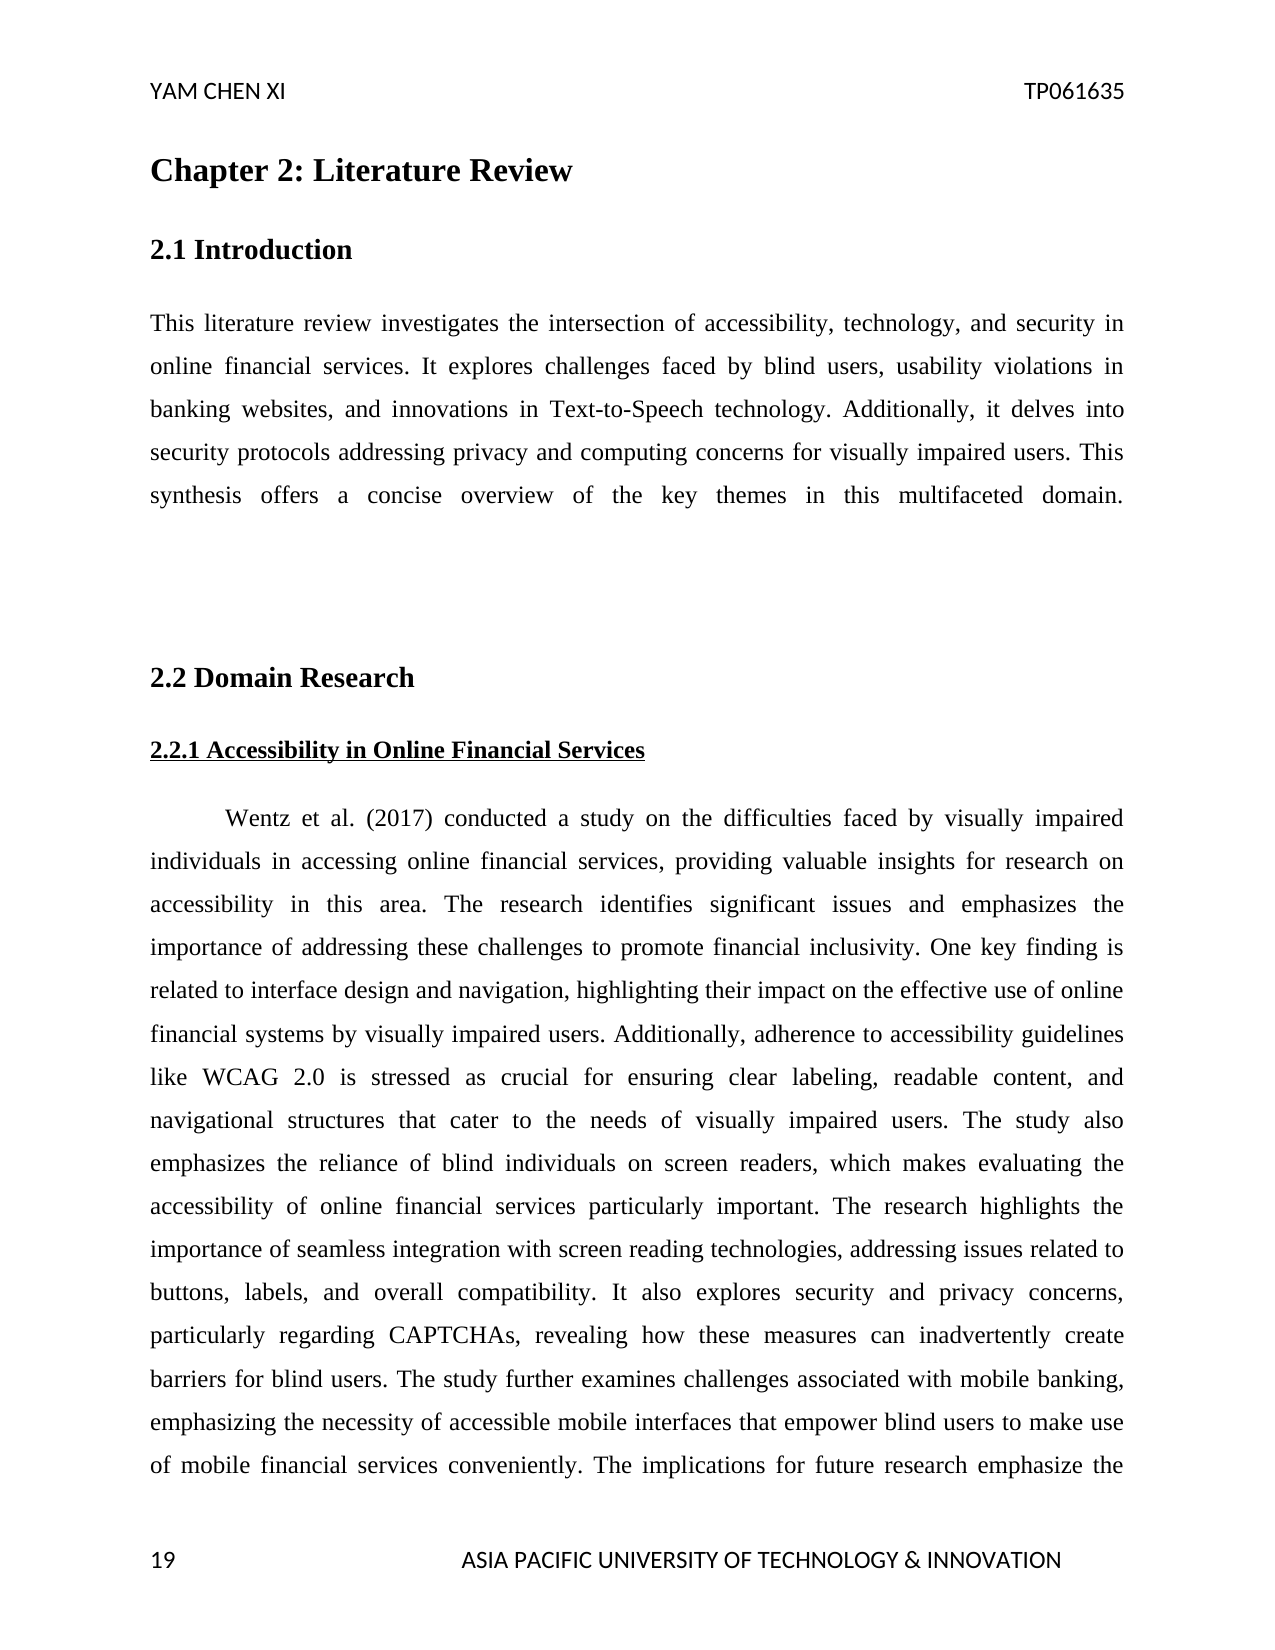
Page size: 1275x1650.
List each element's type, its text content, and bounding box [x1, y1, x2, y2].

subtitle 2.2 Domain Research [150, 660, 1125, 693]
text This literature review investigates the intersection of accessibility, technology, and security in online financial services. It explores challenges faced by blind users, usability violations in banking websites, and innovations in Text-to-Speech technology. Additionally, it delves into security protocols addressing privacy and computing concerns for visually impaired users. This synthesis offers a concise overview of the key themes in this multifaceted domain. [150, 308, 1125, 552]
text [150, 803, 1125, 1479]
text 2.2.1 Accessibility in Online Financial Services [150, 735, 1125, 764]
subtitle Chapter 2: Literature Review [150, 150, 1125, 188]
subtitle 2.1 Introduction [150, 232, 1125, 266]
